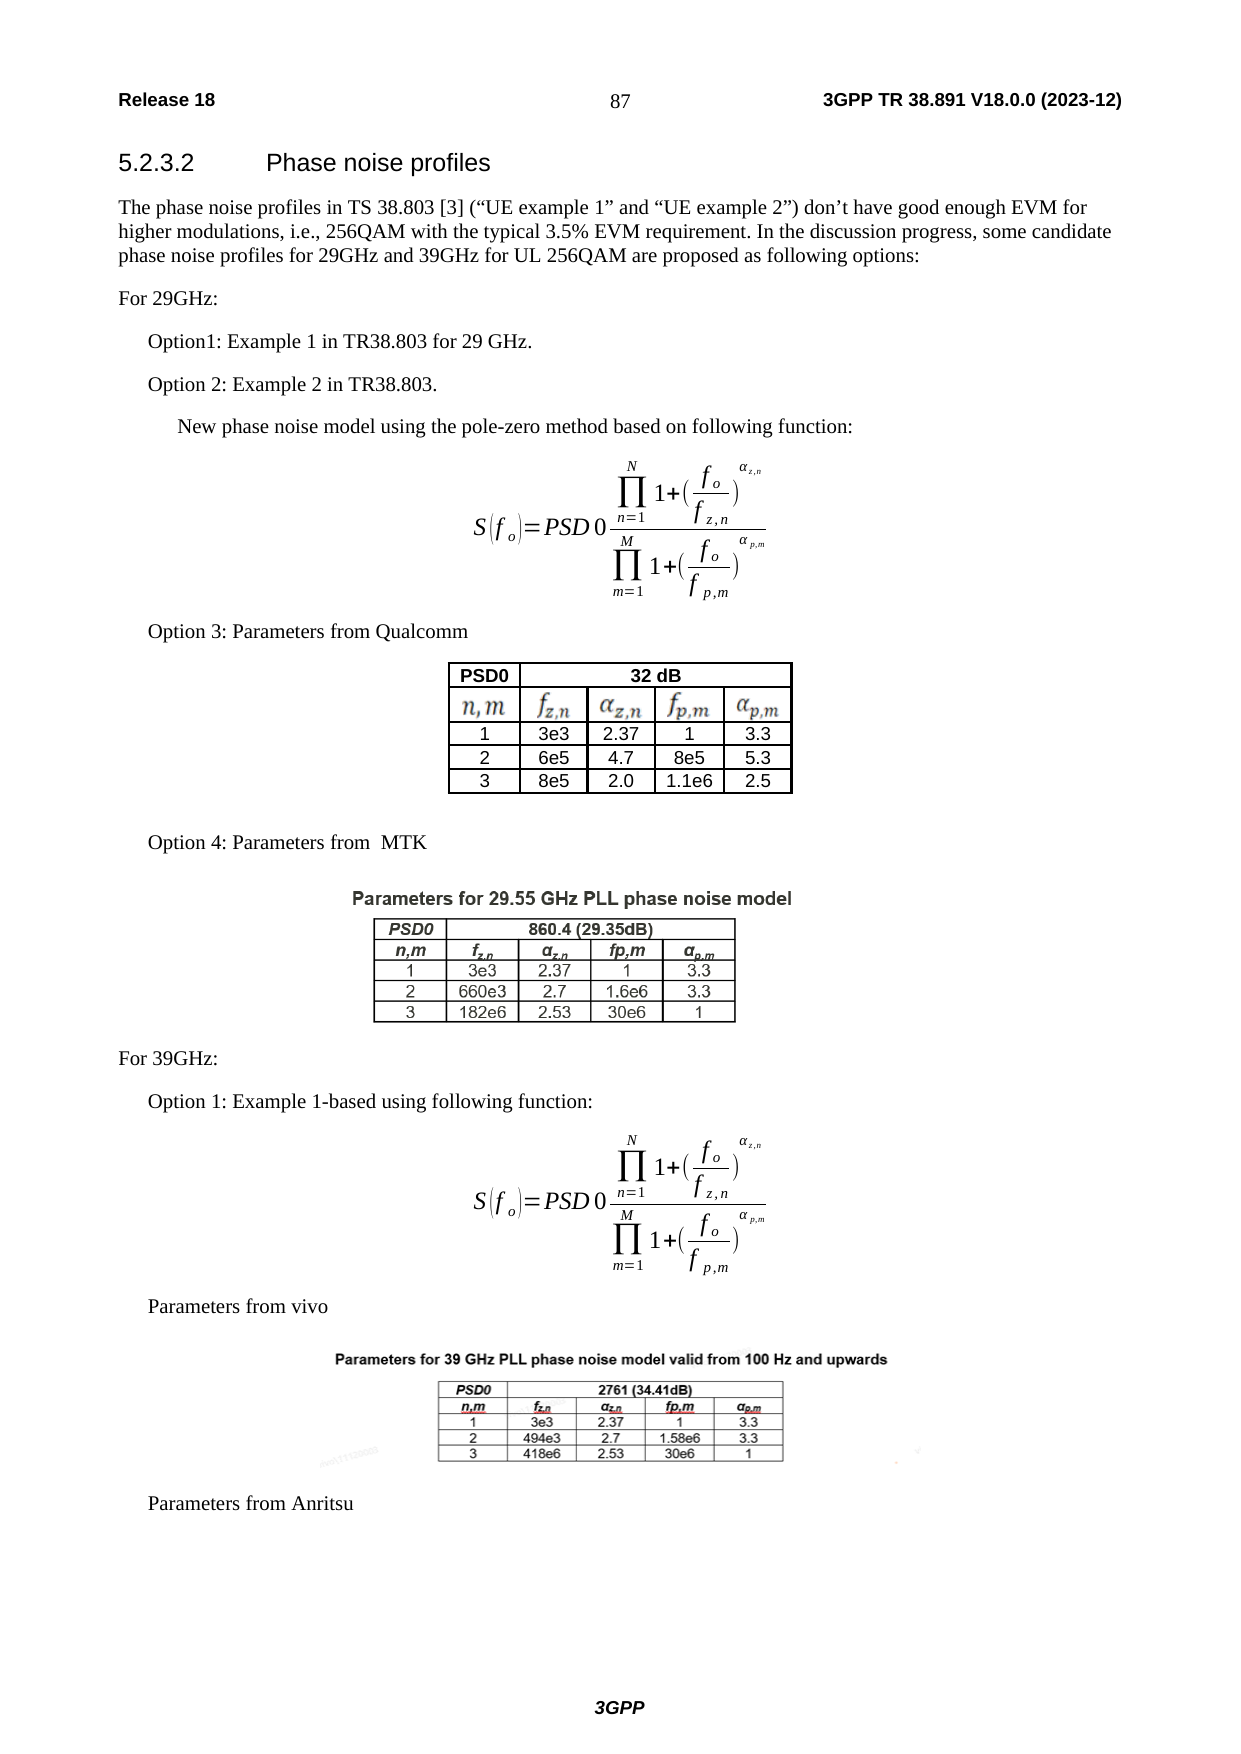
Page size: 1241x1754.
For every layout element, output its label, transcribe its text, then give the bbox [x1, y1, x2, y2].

text For 39GHz: [118, 1046, 1122, 1070]
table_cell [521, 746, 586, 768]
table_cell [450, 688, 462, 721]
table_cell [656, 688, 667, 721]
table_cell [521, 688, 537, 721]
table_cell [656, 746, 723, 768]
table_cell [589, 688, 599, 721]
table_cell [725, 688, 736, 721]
text For 29GHz: [118, 286, 1122, 310]
text New phase noise model using the pole-zero method based on following function: [177, 414, 1122, 438]
subtitle 5.2.3.2 Phase noise profiles [118, 147, 1122, 176]
picture [344, 873, 800, 1034]
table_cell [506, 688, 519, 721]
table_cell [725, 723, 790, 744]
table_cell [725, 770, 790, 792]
picture [736, 687, 780, 721]
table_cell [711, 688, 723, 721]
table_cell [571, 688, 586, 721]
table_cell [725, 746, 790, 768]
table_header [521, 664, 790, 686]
text Parameters from Anritsu [148, 1491, 1122, 1515]
text Option1: Example 1 in TR38.803 for 29 GHz. [148, 329, 1122, 353]
picture [320, 1342, 921, 1473]
text Parameters from vivo [148, 1294, 1122, 1318]
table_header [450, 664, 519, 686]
picture [537, 687, 571, 721]
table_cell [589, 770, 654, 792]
text Option 4: Parameters from MTK [148, 830, 1122, 854]
picture [599, 687, 643, 721]
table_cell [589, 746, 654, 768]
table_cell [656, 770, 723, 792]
picture [462, 687, 506, 721]
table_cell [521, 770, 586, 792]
text The phase noise profiles in TS 38.803 [3] (“UE example 1” and “UE example 2”) don’t have good enough EVM for higher modulations, i.e., 256QAM with the typical 3.5% EVM requirement. In the discussion progress, some candidate phase noise profiles for 29GHz and 39GHz for UL 256QAM are proposed as following options: [118, 195, 1122, 267]
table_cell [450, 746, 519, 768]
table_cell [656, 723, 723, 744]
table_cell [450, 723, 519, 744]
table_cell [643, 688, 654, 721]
text Option 3: Parameters from Qualcomm [148, 619, 1122, 643]
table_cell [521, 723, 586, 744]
picture [667, 687, 711, 721]
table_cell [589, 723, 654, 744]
text Option 1: Example 1-based using following function: [148, 1089, 1122, 1113]
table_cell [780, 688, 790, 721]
text Option 2: Example 2 in TR38.803. [148, 372, 1122, 396]
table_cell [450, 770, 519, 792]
